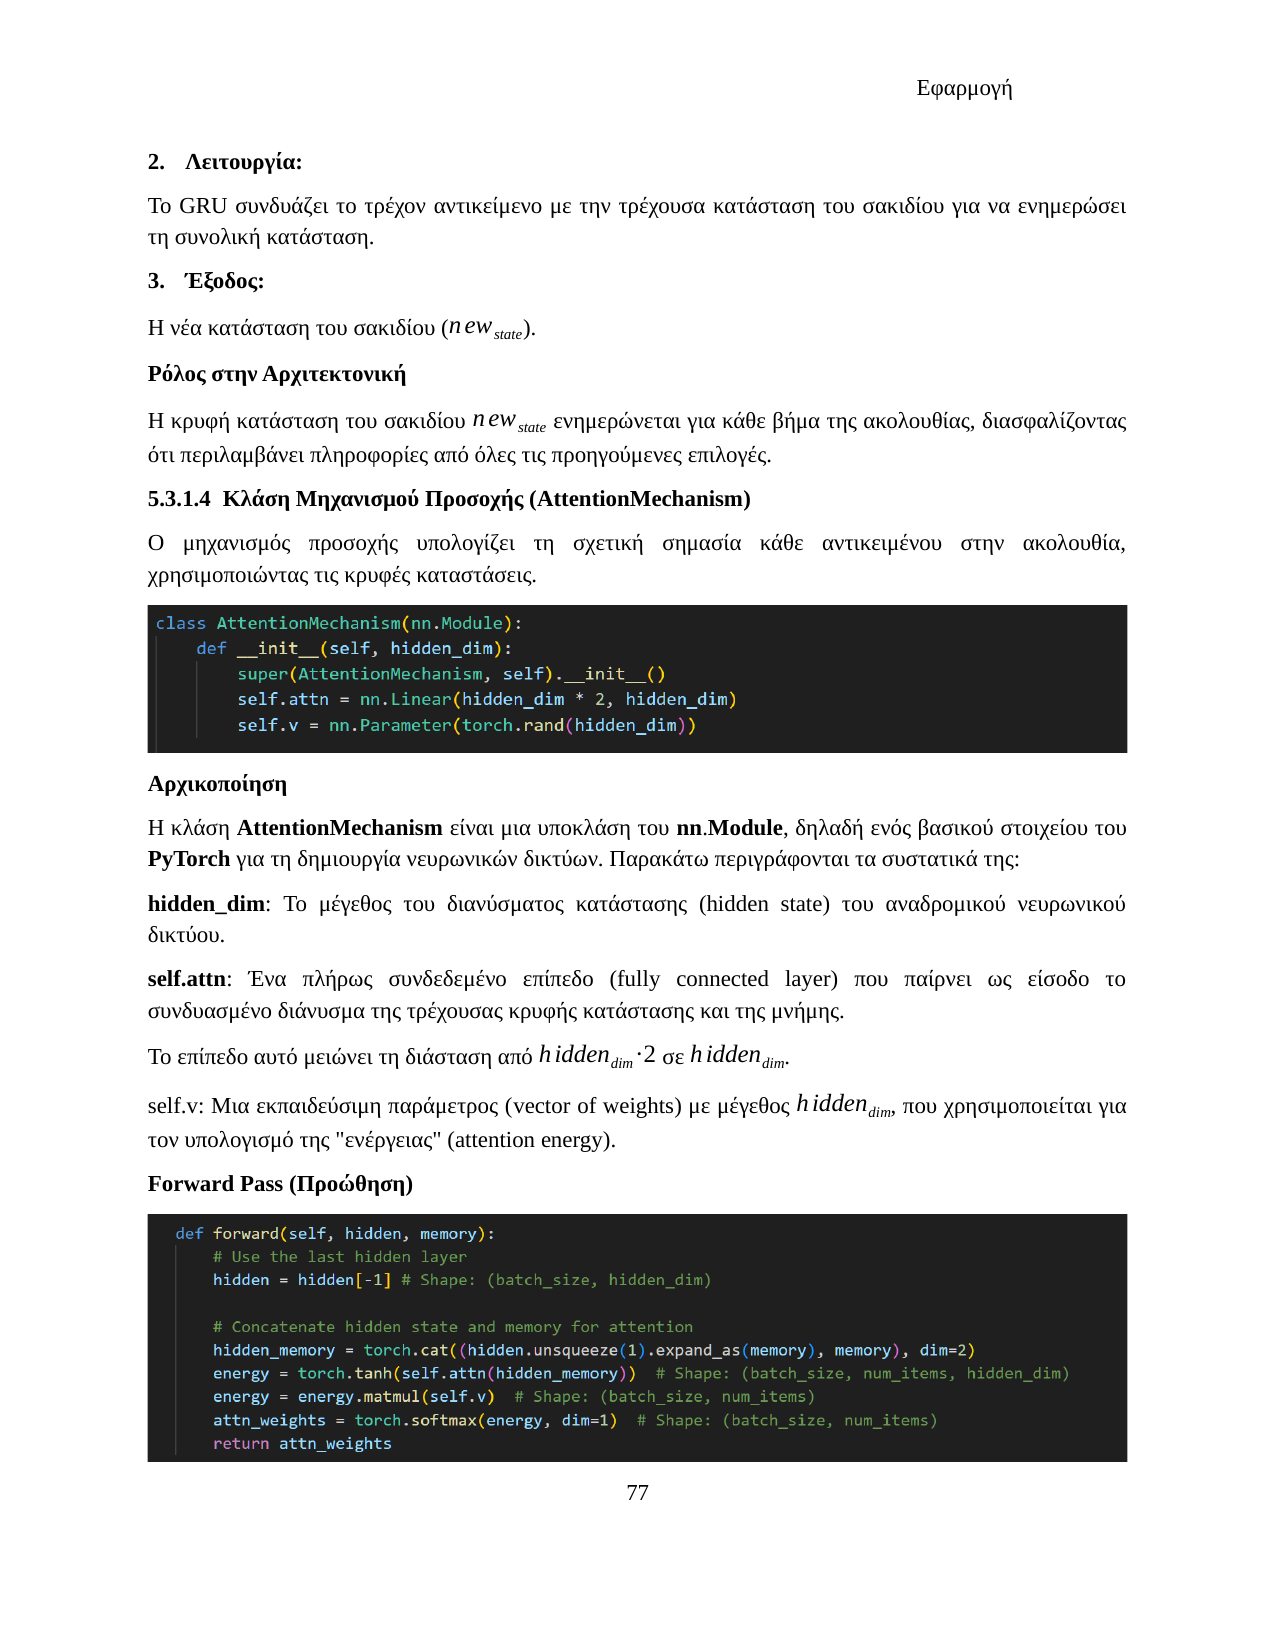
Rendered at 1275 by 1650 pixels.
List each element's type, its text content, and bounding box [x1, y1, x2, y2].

text hidden_dim: Το μέγεθος του διανύσματος κατάστασης (hidden state) του αναδρομικού νευρωνικού δικτύου. [148, 889, 1127, 947]
list Έξοδος: [148, 267, 1127, 294]
subtitle Κλάση Μηχανισμού Προσοχής (AttentionMechanism) [148, 485, 1127, 512]
text self.v: Μια εκπαιδεύσιμη παράμετρος (vector of weights) με μέγεθος , που χρησιμοποιείται για τον υπολογισμό της "ενέργειας" (attention energy). [148, 1090, 1127, 1153]
picture [147, 1214, 1128, 1462]
text self.attn: Ένα πλήρως συνδεδεμένο επίπεδο (fully connected layer) που παίρνει ως είσοδο το συνδυασμένο διάνυσμα της τρέχουσας κρυφής κατάστασης και της μνήμης. [148, 965, 1127, 1023]
text Η νέα κατάσταση του σακιδίου (). [148, 311, 1127, 343]
text Το επίπεδο αυτό μειώνει τη διάσταση από σε . [148, 1041, 1127, 1072]
text Η κρυφή κατάσταση του σακιδίου ενημερώνεται για κάθε βήμα της ακολουθίας, διασφαλίζοντας ότι περιλαμβάνει πληροφορίες από όλες τις προηγούμενες επιλογές. [148, 404, 1127, 467]
text Η κλάση AttentionMechanism είναι μια υποκλάση του nn.Module, δηλαδή ενός βασικού στοιχείου του PyTorch για τη δημιουργία νευρωνικών δικτύων. Παρακάτω περιγράφονται τα συστατικά της: [148, 814, 1127, 872]
text Forward Pass (Προώθηση) [148, 1171, 1127, 1197]
picture [147, 605, 1128, 753]
text Αρχικοποίηση [148, 770, 1127, 796]
list Λειτουργία: [148, 148, 1127, 174]
text Το GRU συνδυάζει το τρέχον αντικείμενο με την τρέχουσα κατάσταση του σακιδίου για να ενημερώσει τη συνολική κατάσταση. [148, 192, 1127, 250]
text Ο μηχανισμός προσοχής υπολογίζει τη σχετική σημασία κάθε αντικειμένου στην ακολουθία, χρησιμοποιώντας τις κρυφές καταστάσεις. [148, 529, 1127, 587]
text Ρόλος στην Αρχιτεκτονική [148, 361, 1127, 387]
